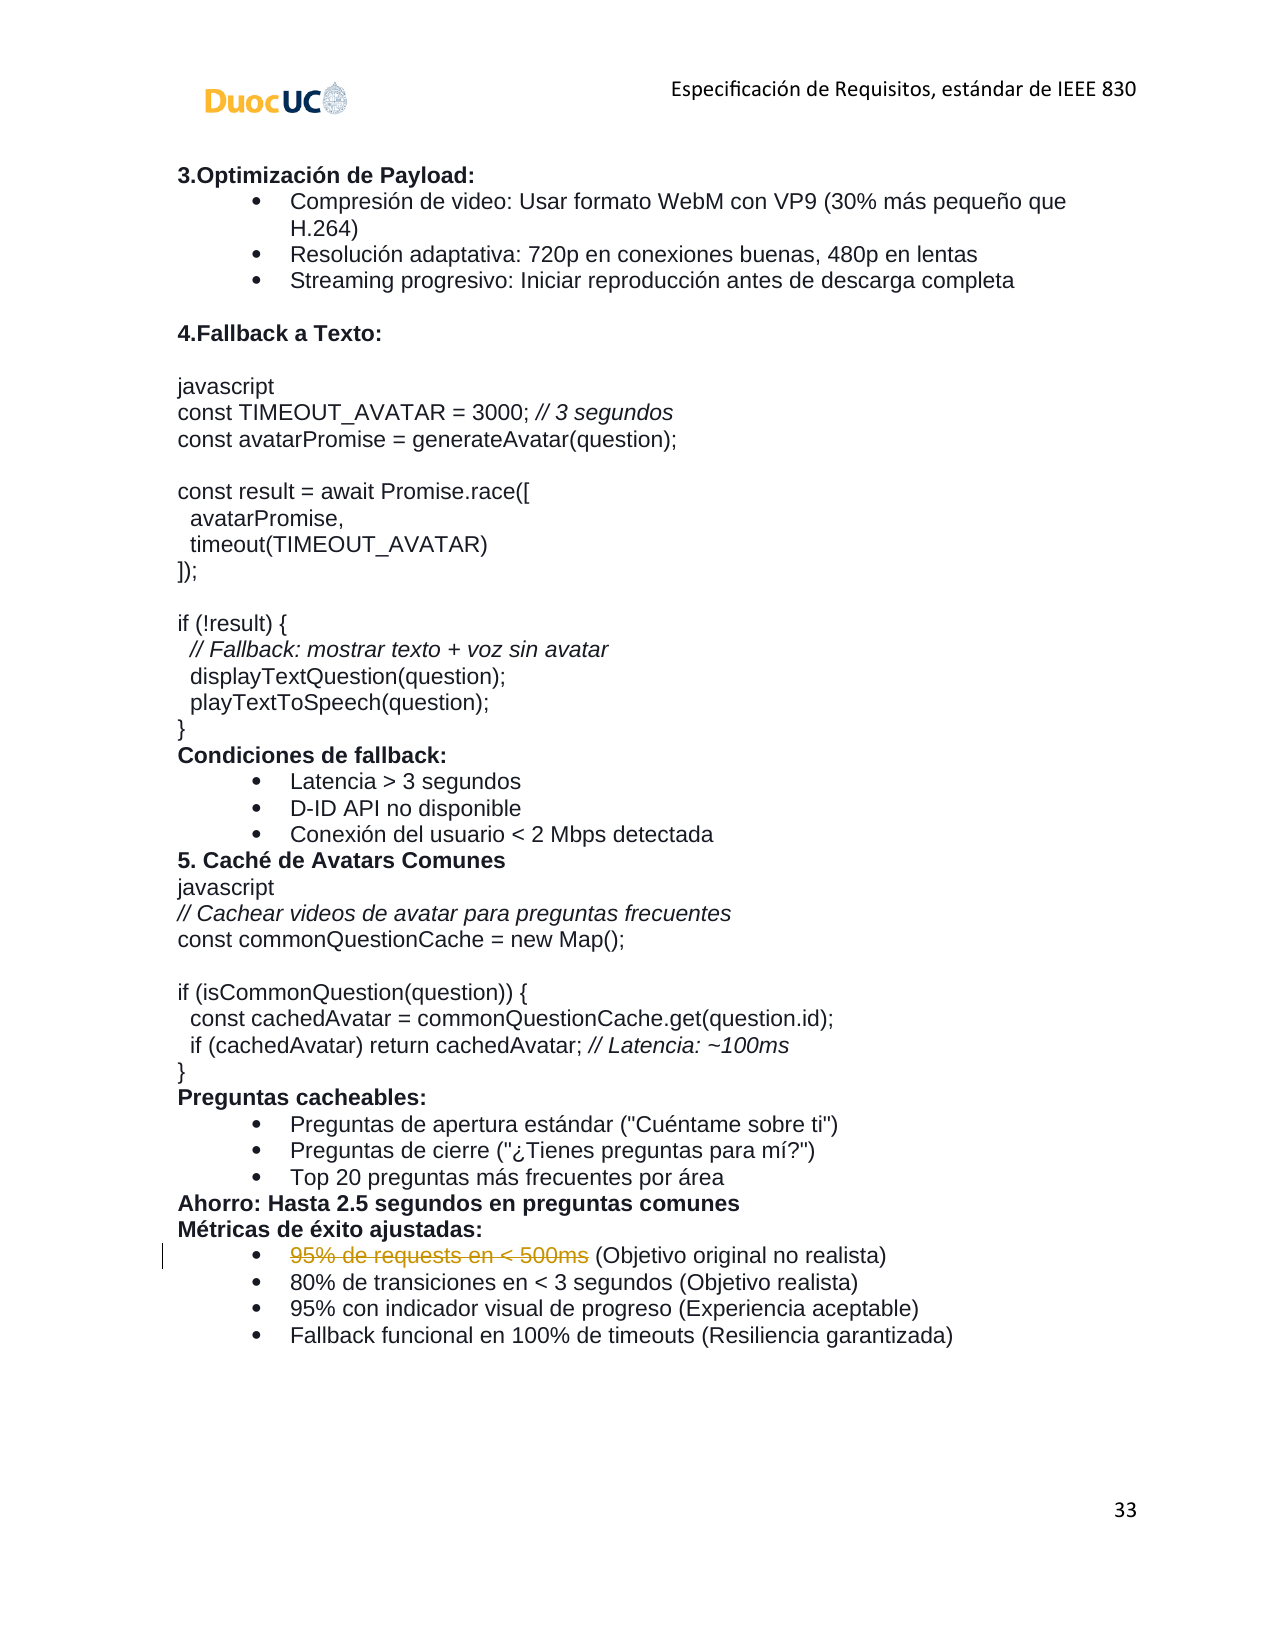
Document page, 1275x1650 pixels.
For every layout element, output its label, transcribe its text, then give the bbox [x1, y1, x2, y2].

text Métricas de éxito ajustadas: [177, 1216, 1137, 1242]
list Latencia > 3 segundos [252, 768, 1137, 794]
list 95% con indicador visual de progreso (Experiencia aceptable) [252, 1295, 1137, 1322]
text 5. Caché de Avatars Comunes [177, 847, 1137, 873]
text timeout(TIMEOUT_AVATAR) [177, 531, 1137, 557]
text 4.Fallback a Texto: [177, 320, 1137, 346]
list 80% de transiciones en < 3 segundos (Objetivo realista) [252, 1269, 1137, 1295]
text avatarPromise, [177, 504, 1137, 531]
text playTextToSpeech(question); [177, 689, 1137, 715]
text // Cachear videos de avatar para preguntas frecuentes [177, 900, 1137, 926]
text if (isCommonQuestion(question)) { [177, 979, 1137, 1005]
text 3.Optimización de Payload: [177, 162, 1137, 188]
text // Fallback: mostrar texto + voz sin avatar [177, 636, 1137, 663]
list Streaming progresivo: Iniciar reproducción antes de descarga completa [252, 267, 1137, 294]
list Top 20 preguntas más frecuentes por área [252, 1163, 1137, 1190]
text displayTextQuestion(question); [177, 663, 1137, 689]
picture [198, 78, 352, 117]
list D-ID API no disponible [252, 794, 1137, 821]
text const avatarPromise = generateAvatar(question); [177, 426, 1137, 452]
text const result = await Promise.race([ [177, 478, 1137, 504]
list Fallback funcional en 100% de timeouts (Resiliencia garantizada) [252, 1322, 1137, 1348]
text Ahorro: Hasta 2.5 segundos en preguntas comunes [177, 1190, 1137, 1216]
list Preguntas de apertura estándar ("Cuéntame sobre ti") [252, 1111, 1137, 1137]
text const commonQuestionCache = new Map(); [177, 926, 1137, 953]
list Preguntas de cierre ("¿Tienes preguntas para mí?") [252, 1137, 1137, 1163]
text } [177, 715, 1137, 742]
list Conexión del usuario < 2 Mbps detectada [252, 821, 1137, 847]
text const TIMEOUT_AVATAR = 3000; // 3 segundos [177, 399, 1137, 426]
text Condiciones de fallback: [177, 742, 1137, 768]
text javascript [177, 873, 1137, 900]
text javascript [177, 373, 1137, 399]
text Preguntas cacheables: [177, 1084, 1137, 1111]
list (Objetivo original no realista) [252, 1242, 1137, 1269]
text } [177, 1058, 1137, 1084]
text if (cachedAvatar) return cachedAvatar; // Latencia: ~100ms [177, 1032, 1137, 1058]
text if (!result) { [177, 610, 1137, 636]
text const cachedAvatar = commonQuestionCache.get(question.id); [177, 1005, 1137, 1032]
list Compresión de video: Usar formato WebM con VP9 (30% más pequeño que H.264) [252, 188, 1137, 241]
text ]); [177, 557, 1137, 584]
list Resolución adaptativa: 720p en conexiones buenas, 480p en lentas [252, 241, 1137, 267]
